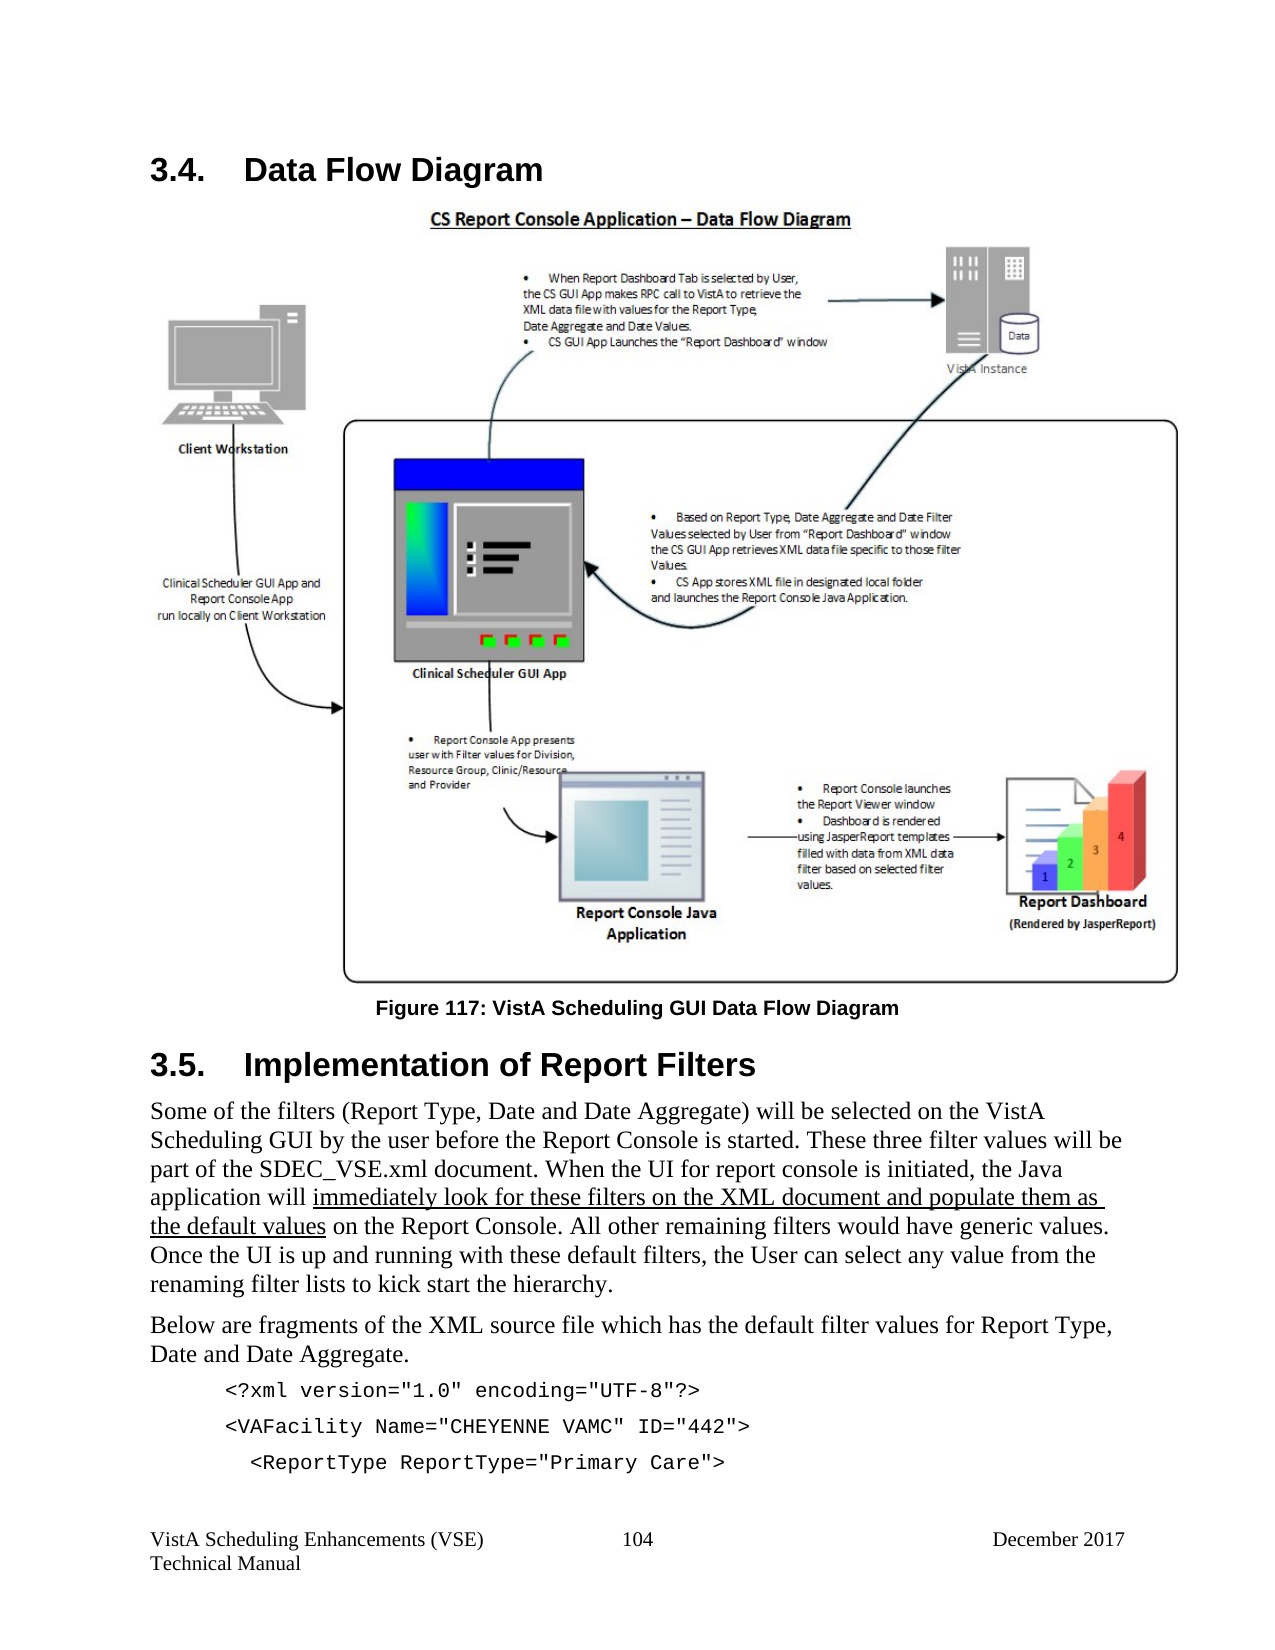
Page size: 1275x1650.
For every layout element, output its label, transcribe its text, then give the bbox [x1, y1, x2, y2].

picture [150, 201, 1179, 984]
text <ReportType ReportType="Primary Care"> [225, 1452, 1125, 1476]
text Some of the filters (Report Type, Date and Date Aggregate) will be selected on the VistA Scheduling GUI by the user before the Report Console is started. These three filter values will be part of the SDEC_VSE.xml document. When the UI for report console is initiated, the Java application will immediately look for these filters on the XML document and populate them as the default values on the Report Console. All other remaining filters would have generic values. Once the UI is up and running with these default filters, the User can select any value from the renaming filter lists to kick start the hierarchy. [150, 1096, 1125, 1297]
subtitle Data Flow Diagram [150, 150, 1125, 188]
text Below are fragments of the XML source file which has the default filter values for Report Type, Date and Date Aggregate. [150, 1310, 1125, 1367]
text <?xml version="1.0" encoding="UTF-8"?> [225, 1380, 1125, 1403]
text <VAFacility Name="CHEYENNE VAMC" ID="442"> [225, 1416, 1125, 1440]
subtitle Implementation of Report Filters [150, 1045, 1125, 1084]
